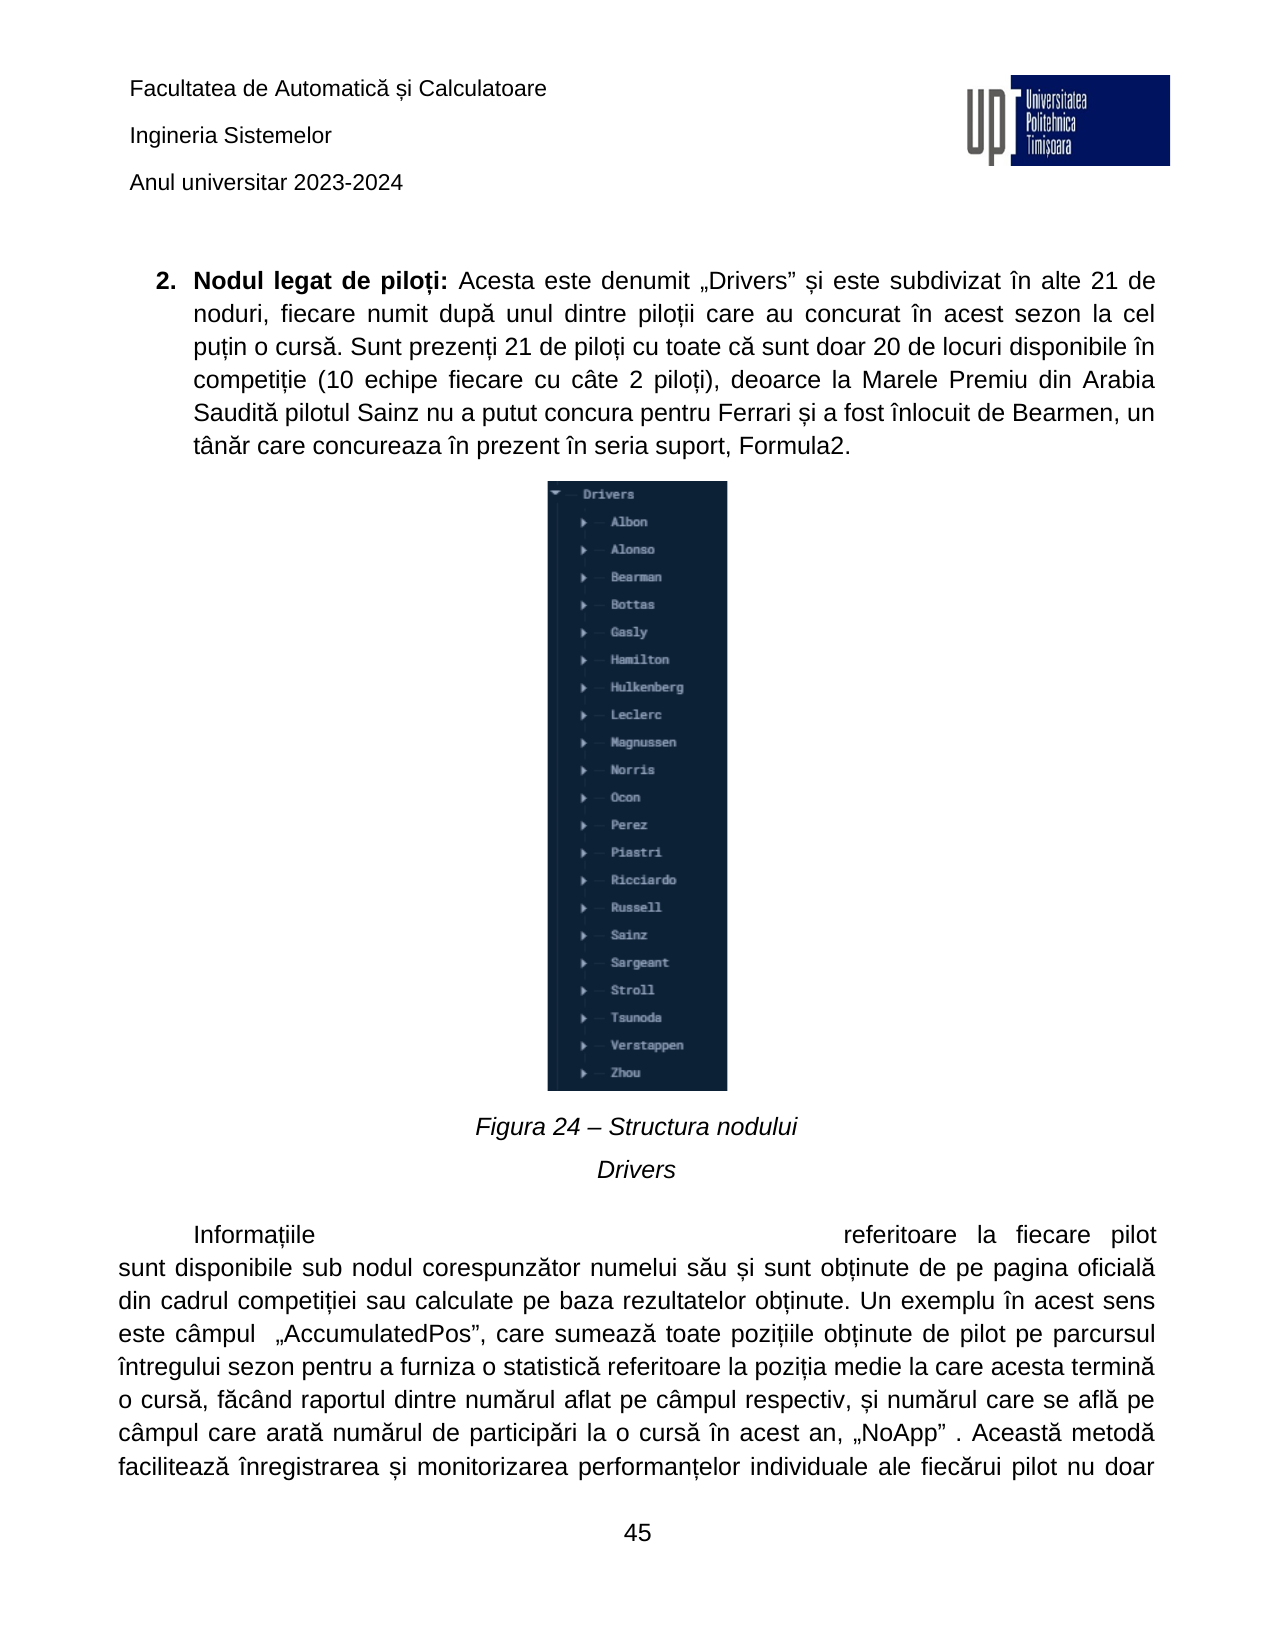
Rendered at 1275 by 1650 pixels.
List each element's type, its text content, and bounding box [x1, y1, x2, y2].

picture [546, 481, 727, 1088]
picture [967, 75, 1171, 166]
list Nodul legat de piloți: Acesta este denumit „Drivers” și este subdivizat în alte 21 de noduri, fiecare numit după unul dintre piloții care au concurat în acest sezon la cel puțin o cursă. Sunt prezenți 21 de piloți cu toate că sunt doar 20 de locuri disponibile în competiție (10 echipe fiecare cu câte 2 piloți), deoarce la Marele Premiu din Arabia Saudită pilotul Sainz nu a putut concura pentru Ferrari și a fost înlocuit de Bearmen, un tânăr care concureaza în prezent în seria suport, Formula2. [156, 266, 1157, 459]
